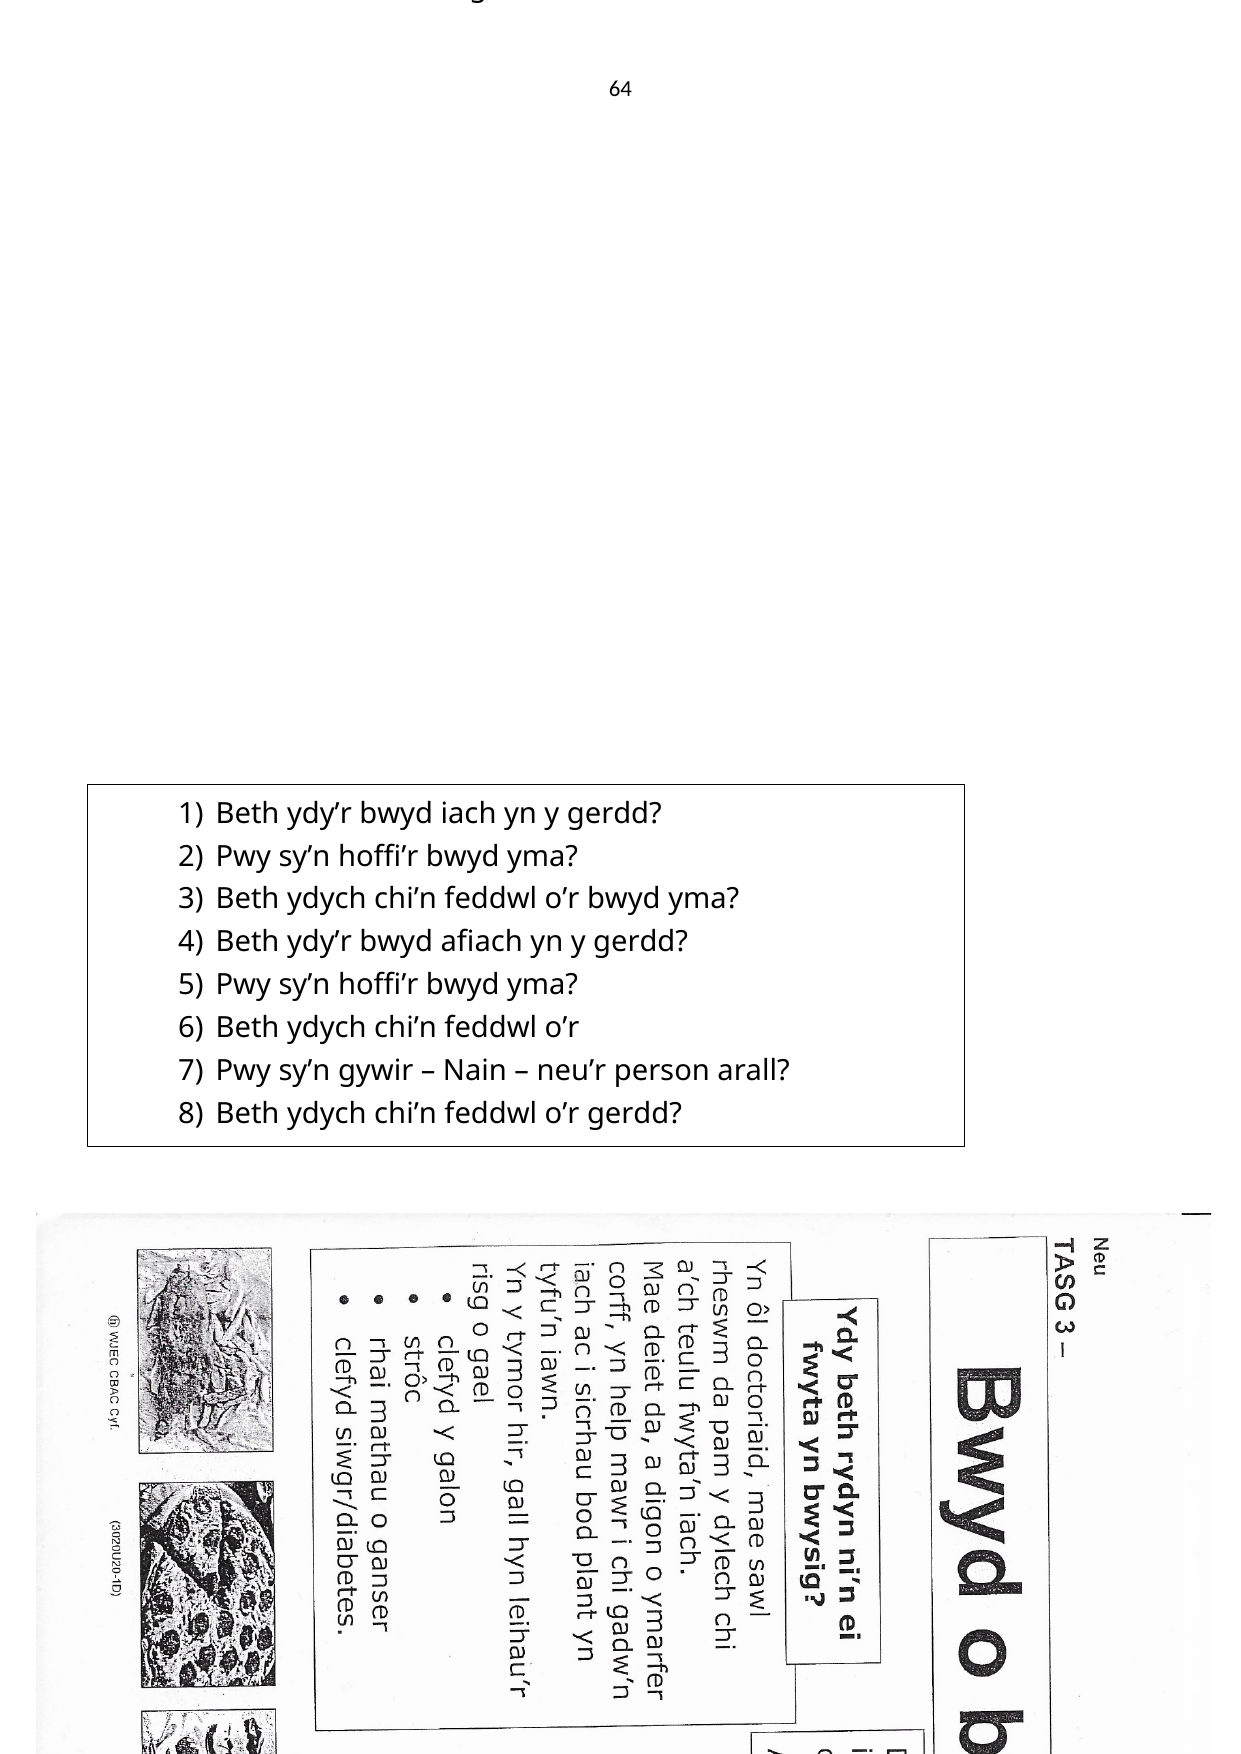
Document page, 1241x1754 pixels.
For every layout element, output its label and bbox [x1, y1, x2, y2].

picture [36, 1213, 1212, 1754]
